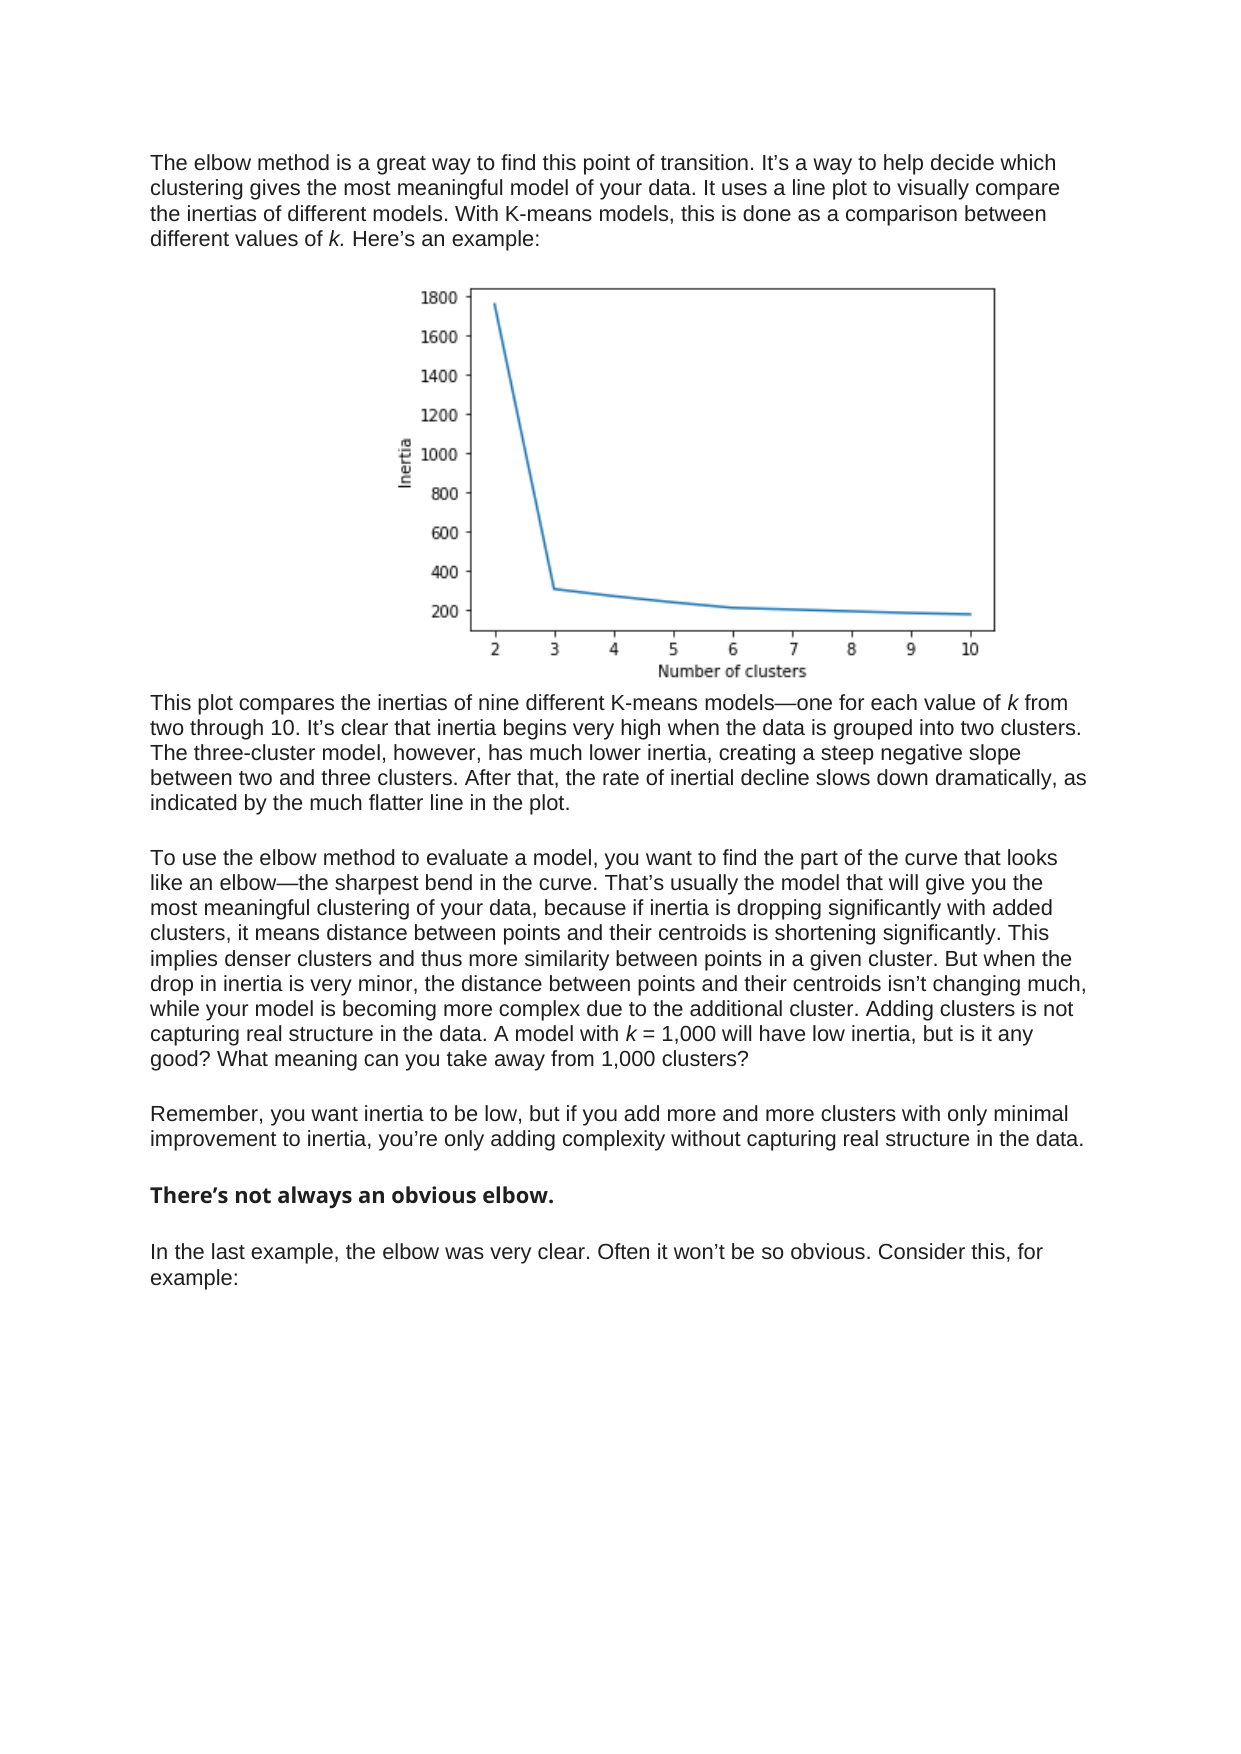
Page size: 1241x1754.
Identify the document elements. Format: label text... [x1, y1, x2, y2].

text To use the elbow method to evaluate a model, you want to find the part of the curve that looks like an elbow—the sharpest bend in the curve. That’s usually the model that will give you the most meaningful clustering of your data, because if inertia is dropping significantly with added clusters, it means distance between points and their centroids is shortening significantly. This implies denser clusters and thus more similarity between points in a given cluster. But when the drop in inertia is very minor, the distance between points and their centroids isn’t changing much, while your model is becoming more complex due to the additional cluster. Adding clusters is not capturing real structure in the data. A model with k = 1,000 will have low inertia, but is it any good? What meaning can you take away from 1,000 clusters? [150, 844, 1090, 1071]
picture [150, 280, 1241, 690]
text This plot compares the inertias of nine different K-means models—one for each value of k from two through 10. It’s clear that inertia begins very high when the data is grouped into two clusters. The three-cluster model, however, has much lower inertia, creating a steep negative slope between two and three clusters. After that, the rate of inertial decline slows down dramatically, as indicated by the much flatter line in the plot. [150, 690, 1090, 815]
text The elbow method is a great way to find this point of transition. It’s a way to help decide which clustering gives the most meaningful model of your data. It uses a line plot to visually compare the inertias of different models. With K-means models, this is done as a comparison between different values of k. Here’s an example: [150, 150, 1090, 251]
text There’s not always an obvious elbow. [150, 1180, 1090, 1210]
text In the last example, the elbow was very clear. Often it won’t be so obvious. Consider this, for example: [150, 1239, 1090, 1289]
text Remember, you want inertia to be low, but if you add more and more clusters with only minimal improvement to inertia, you’re only adding complexity without capturing real structure in the data. [150, 1101, 1090, 1151]
